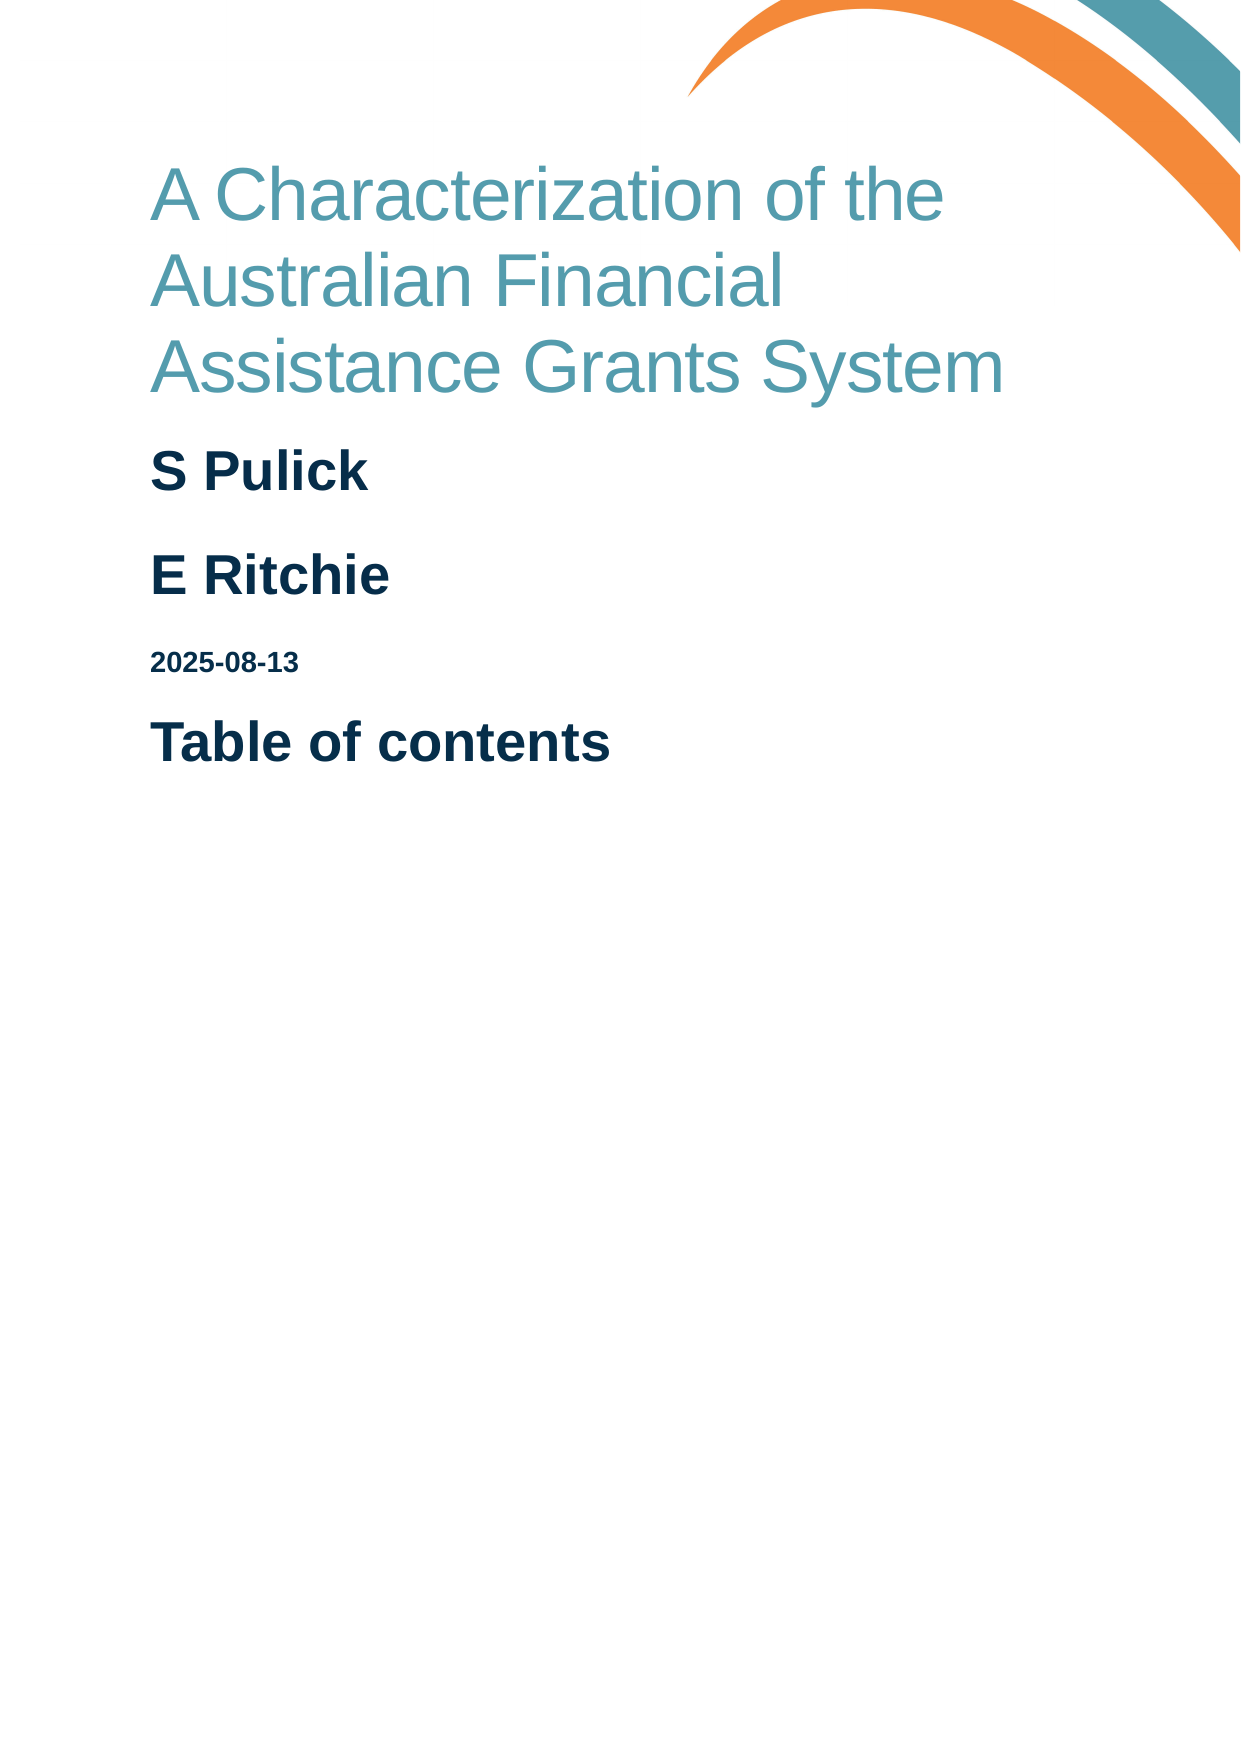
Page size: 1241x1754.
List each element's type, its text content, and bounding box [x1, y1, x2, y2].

title A Characterization of the Australian Financial Assistance Grants System [150, 150, 1090, 409]
text S Pulick [150, 438, 1090, 503]
text 2025-08-13 [150, 645, 1090, 678]
picture [19, 0, 1241, 306]
text E Ritchie [150, 541, 1090, 606]
